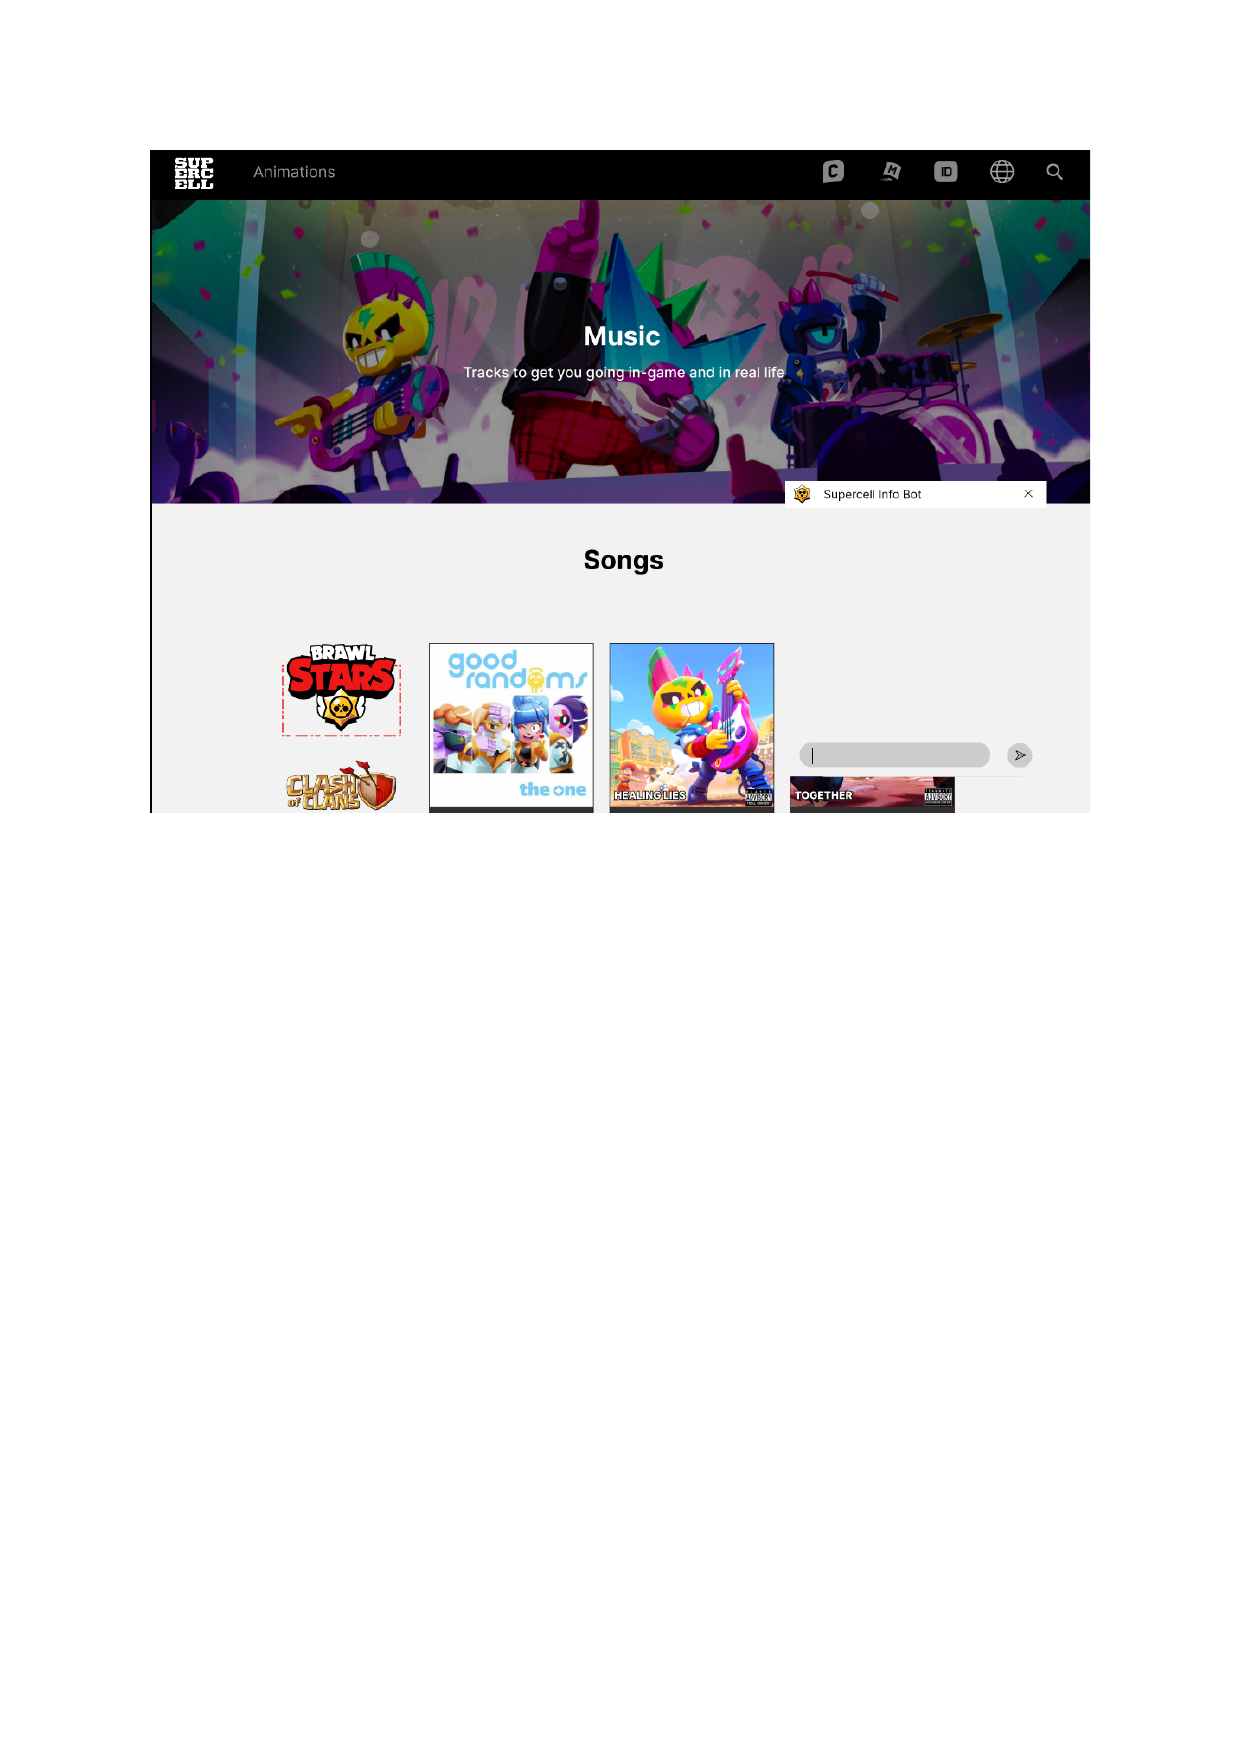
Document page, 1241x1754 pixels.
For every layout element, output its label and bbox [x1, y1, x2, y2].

picture [150, 150, 1091, 813]
